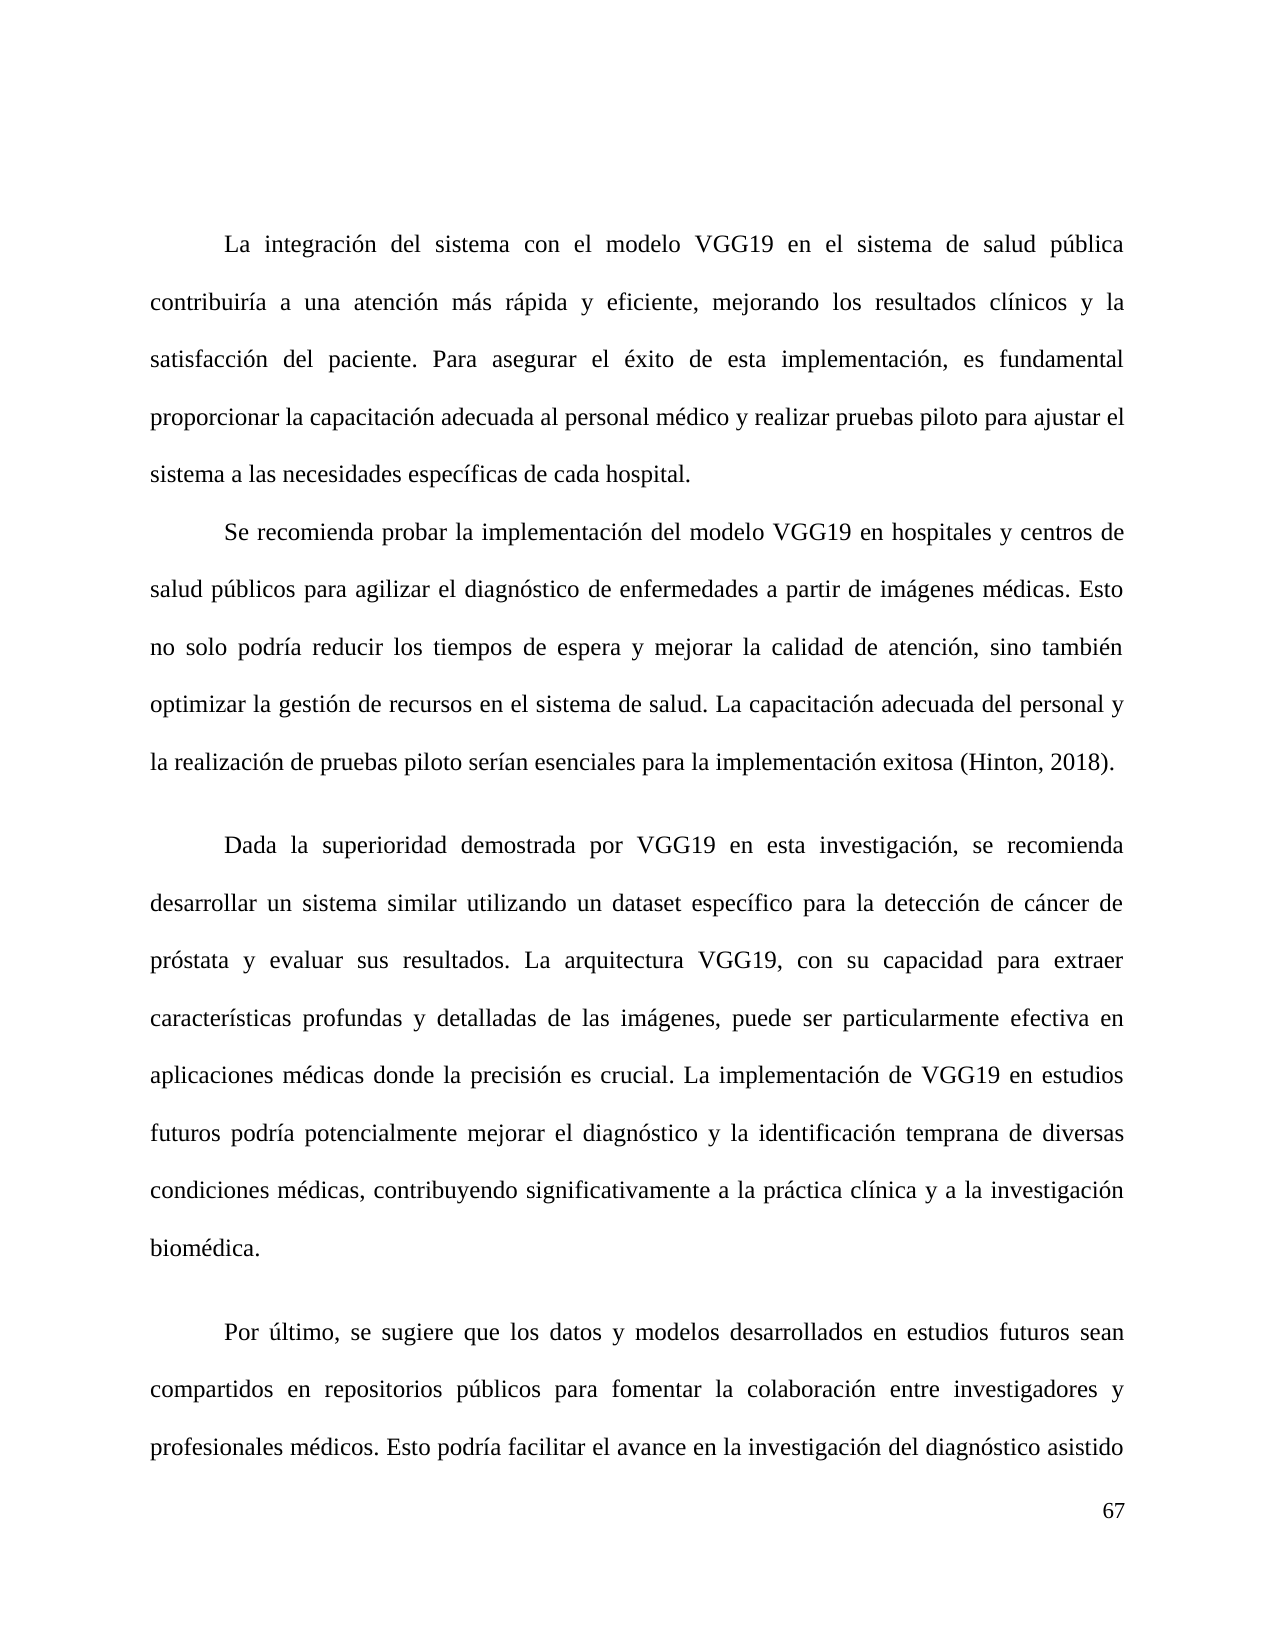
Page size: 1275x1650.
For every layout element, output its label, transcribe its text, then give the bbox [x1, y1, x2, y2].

text Se recomienda probar la implementación del modelo VGG19 en hospitales y centros de salud públicos para agilizar el diagnóstico de enfermedades a partir de imágenes médicas. Esto no solo podría reducir los tiempos de espera y mejorar la calidad de atención, sino también optimizar la gestión de recursos en el sistema de salud. La capacitación adecuada del personal y la realización de pruebas piloto serían esenciales para la implementación exitosa . [150, 517, 1125, 775]
text La integración del sistema con el modelo VGG19 en el sistema de salud pública contribuiría a una atención más rápida y eficiente, mejorando los resultados clínicos y la satisfacción del paciente. Para asegurar el éxito de esta implementación, es fundamental proporcionar la capacitación adecuada al personal médico y realizar pruebas piloto para ajustar el sistema a las necesidades específicas de cada hospital. [150, 229, 1125, 488]
text Dada la superioridad demostrada por VGG19 en esta investigación, se recomienda desarrollar un sistema similar utilizando un dataset específico para la detección de cáncer de próstata y evaluar sus resultados. La arquitectura VGG19, con su capacidad para extraer características profundas y detalladas de las imágenes, puede ser particularmente efectiva en aplicaciones médicas donde la precisión es crucial. La implementación de VGG19 en estudios futuros podría potencialmente mejorar el diagnóstico y la identificación temprana de diversas condiciones médicas, contribuyendo significativamente a la práctica clínica y a la investigación biomédica. [150, 830, 1125, 1262]
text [150, 1317, 1125, 1461]
